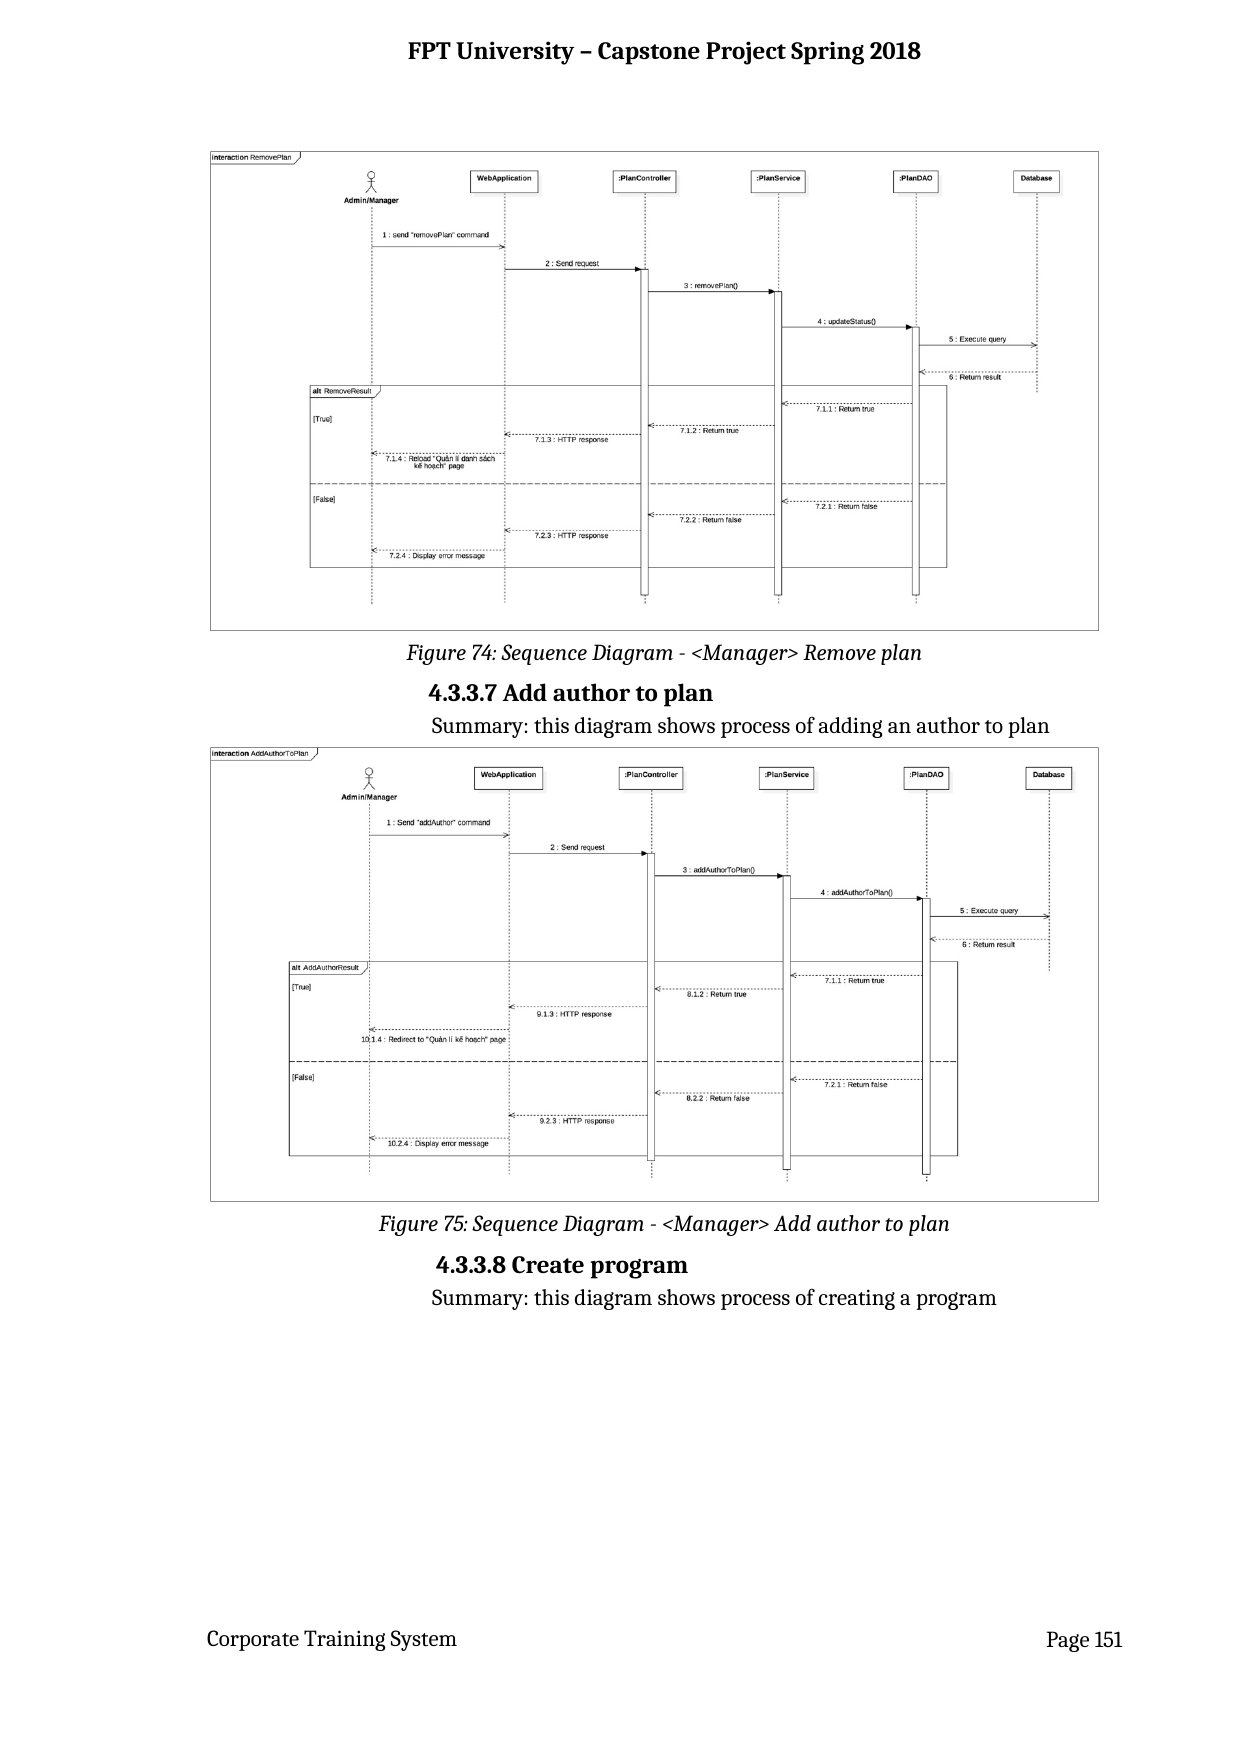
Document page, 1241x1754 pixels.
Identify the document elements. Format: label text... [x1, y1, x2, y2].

subtitle 4.3.3.7 Add author to plan [428, 679, 1124, 708]
text Figure 75: Sequence Diagram - <Manager> Add author to plan [207, 1211, 1122, 1237]
picture [206, 147, 1122, 636]
text Summary: this diagram shows process of creating a program [432, 1285, 1122, 1311]
text Summary: this diagram shows process of adding an author to plan [432, 713, 1122, 739]
picture [206, 743, 1122, 1208]
text Figure 74: Sequence Diagram - <Manager> Remove plan [207, 639, 1122, 666]
subtitle 4.3.3.8 Create program [436, 1251, 1124, 1279]
